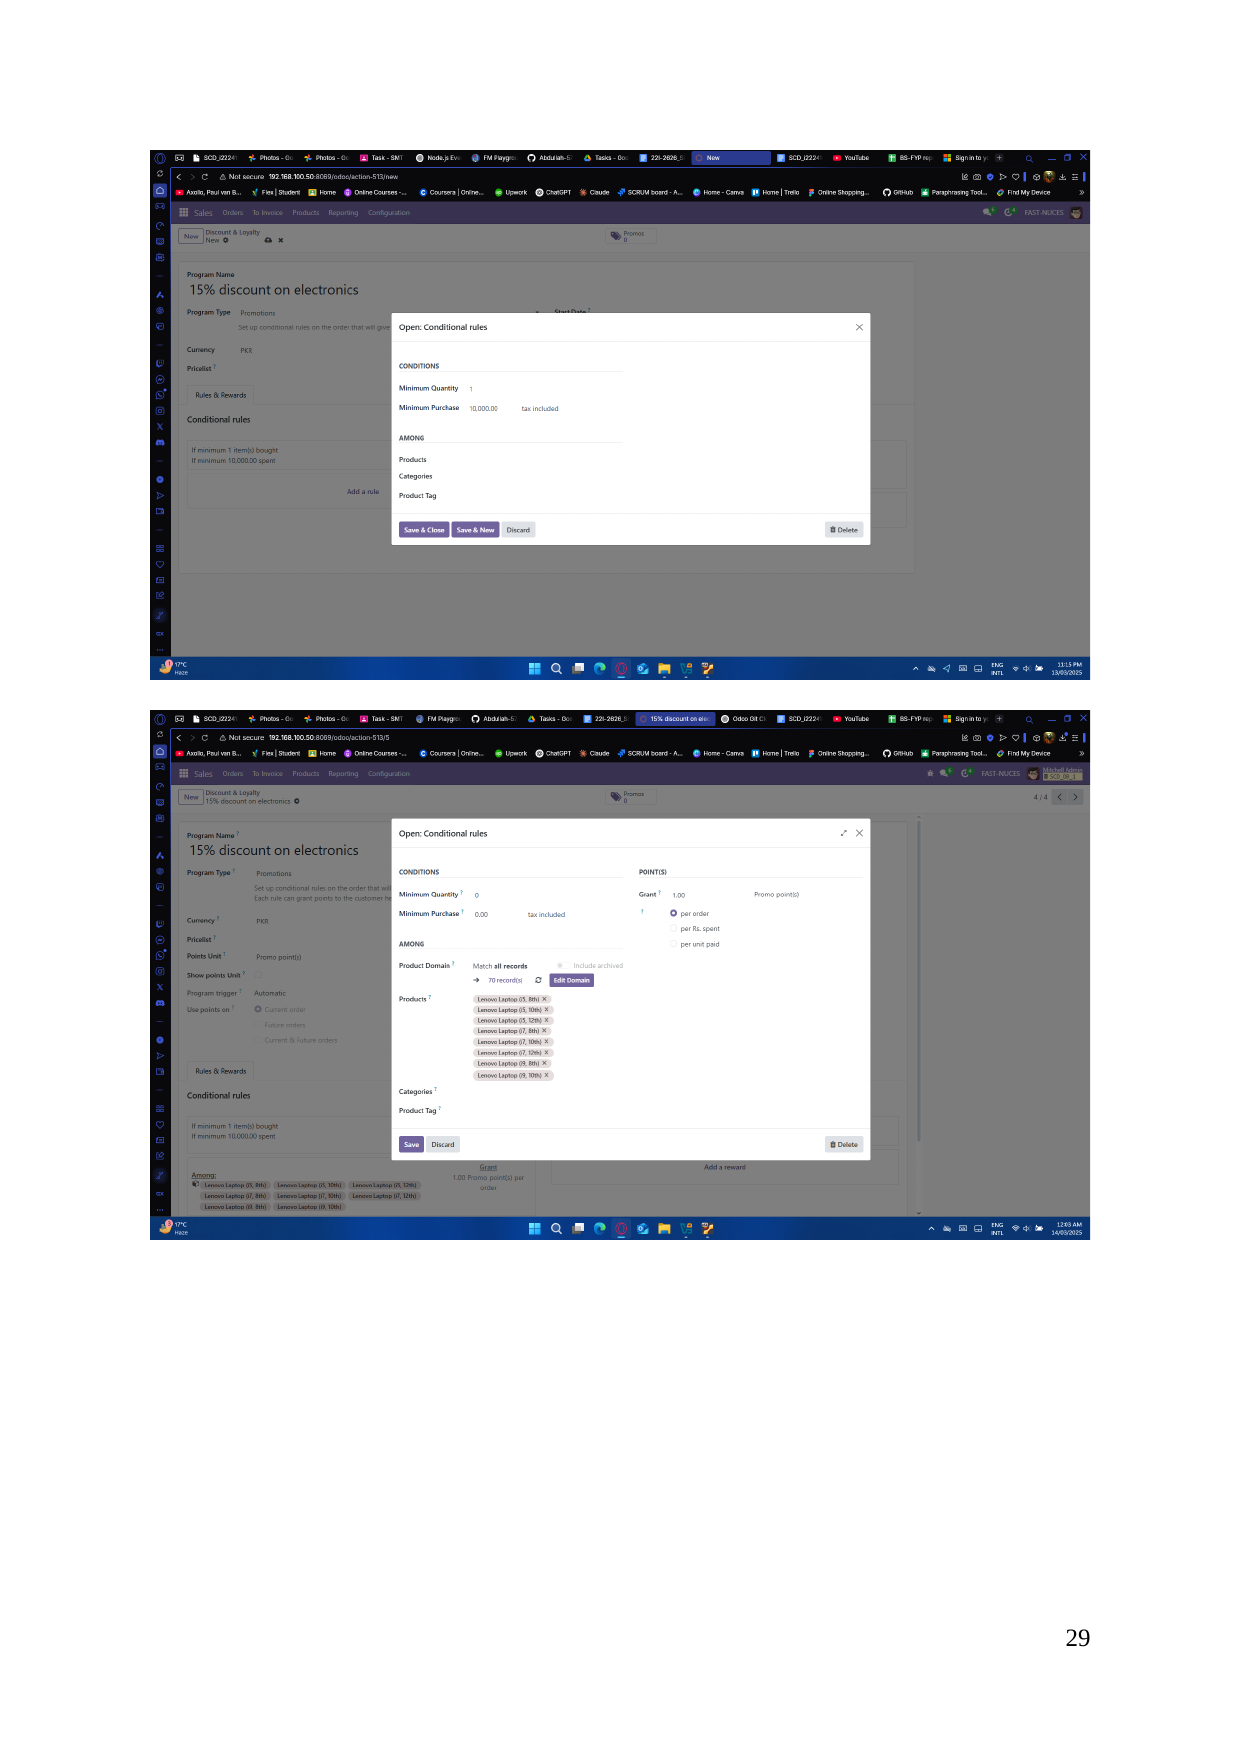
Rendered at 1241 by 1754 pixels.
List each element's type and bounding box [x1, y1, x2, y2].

picture [150, 150, 1091, 680]
picture [150, 710, 1091, 1240]
